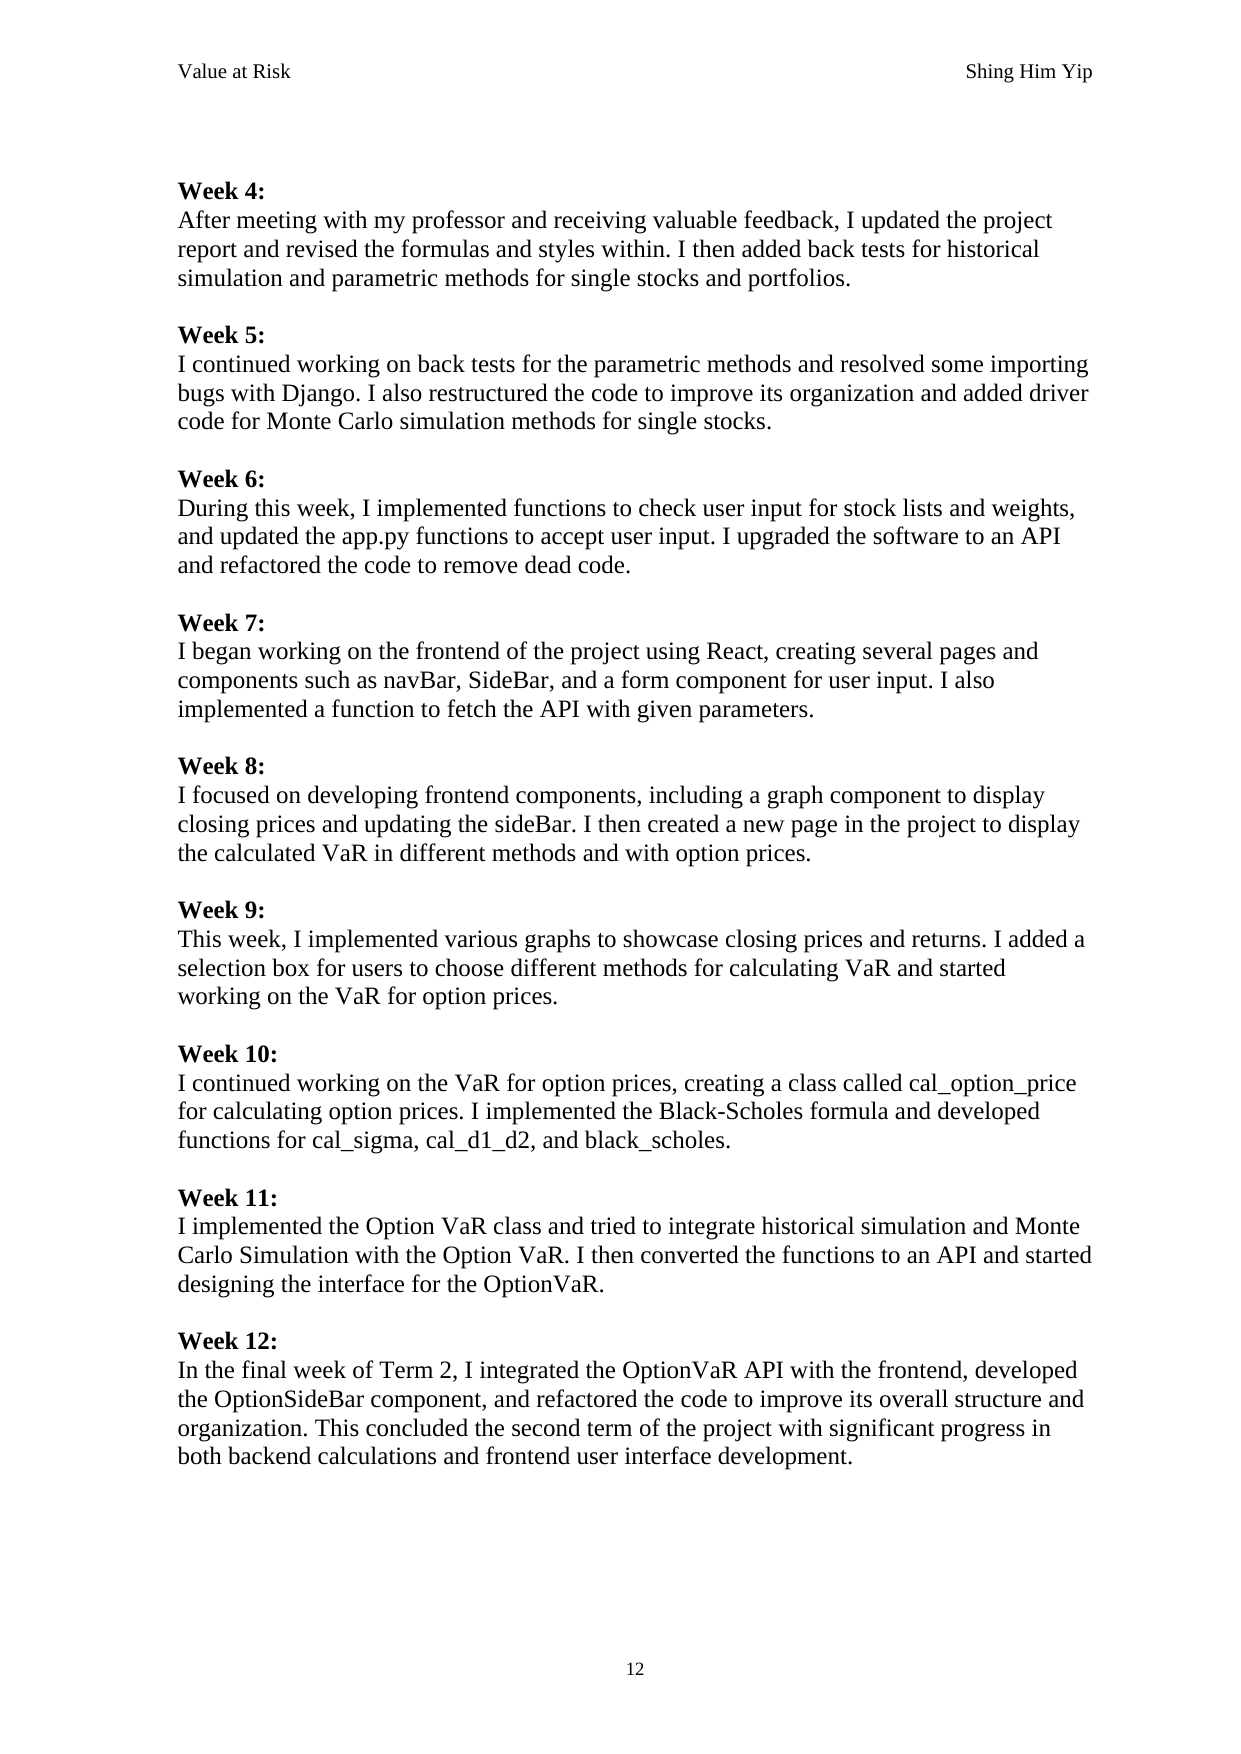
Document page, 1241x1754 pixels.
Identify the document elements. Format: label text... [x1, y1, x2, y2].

text Week 12: [177, 1326, 1092, 1355]
text I continued working on the VaR for option prices, creating a class called cal_option_price for calculating option prices. I implemented the Black-Scholes formula and developed functions for cal_sigma, cal_d1_d2, and black_scholes. [177, 1068, 1092, 1154]
text I implemented the Option VaR class and tried to integrate historical simulation and Monte Carlo Simulation with the Option VaR. I then converted the functions to an API and started designing the interface for the OptionVaR. [177, 1211, 1092, 1298]
text In the final week of Term 2, I integrated the OptionVaR API with the frontend, developed the OptionSideBar component, and refactored the code to improve its overall structure and organization. This concluded the second term of the project with significant progress in both backend calculations and frontend user interface development. [177, 1355, 1092, 1470]
text Week 11: [177, 1183, 1092, 1211]
text Week 8: [177, 751, 1092, 780]
text Week 6: [177, 464, 1092, 493]
text During this week, I implemented functions to check user input for stock lists and weights, and updated the app.py functions to accept user input. I upgraded the software to an API and refactored the code to remove dead code. [177, 493, 1092, 579]
text After meeting with my professor and receiving valuable feedback, I updated the project report and revised the formulas and styles within. I then added back tests for historical simulation and parametric methods for single stocks and portfolios. [177, 205, 1092, 291]
text Week 9: [177, 895, 1092, 924]
text Week 7: [177, 608, 1092, 636]
text Week 4: [177, 176, 1092, 205]
text I continued working on back tests for the parametric methods and resolved some importing bugs with Django. I also restructured the code to improve its organization and added driver code for Monte Carlo simulation methods for single stocks. [177, 349, 1092, 435]
text I focused on developing frontend components, including a graph component to display closing prices and updating the sideBar. I then created a new page in the project to display the calculated VaR in different methods and with option prices. [177, 780, 1092, 866]
text Week 5: [177, 320, 1092, 349]
text This week, I implemented various graphs to showcase closing prices and returns. I added a selection box for users to choose different methods for calculating VaR and started working on the VaR for option prices. [177, 924, 1092, 1010]
text Week 10: [177, 1039, 1092, 1068]
text I began working on the frontend of the project using React, creating several pages and components such as navBar, SideBar, and a form component for user input. I also implemented a function to fetch the API with given parameters. [177, 636, 1092, 723]
